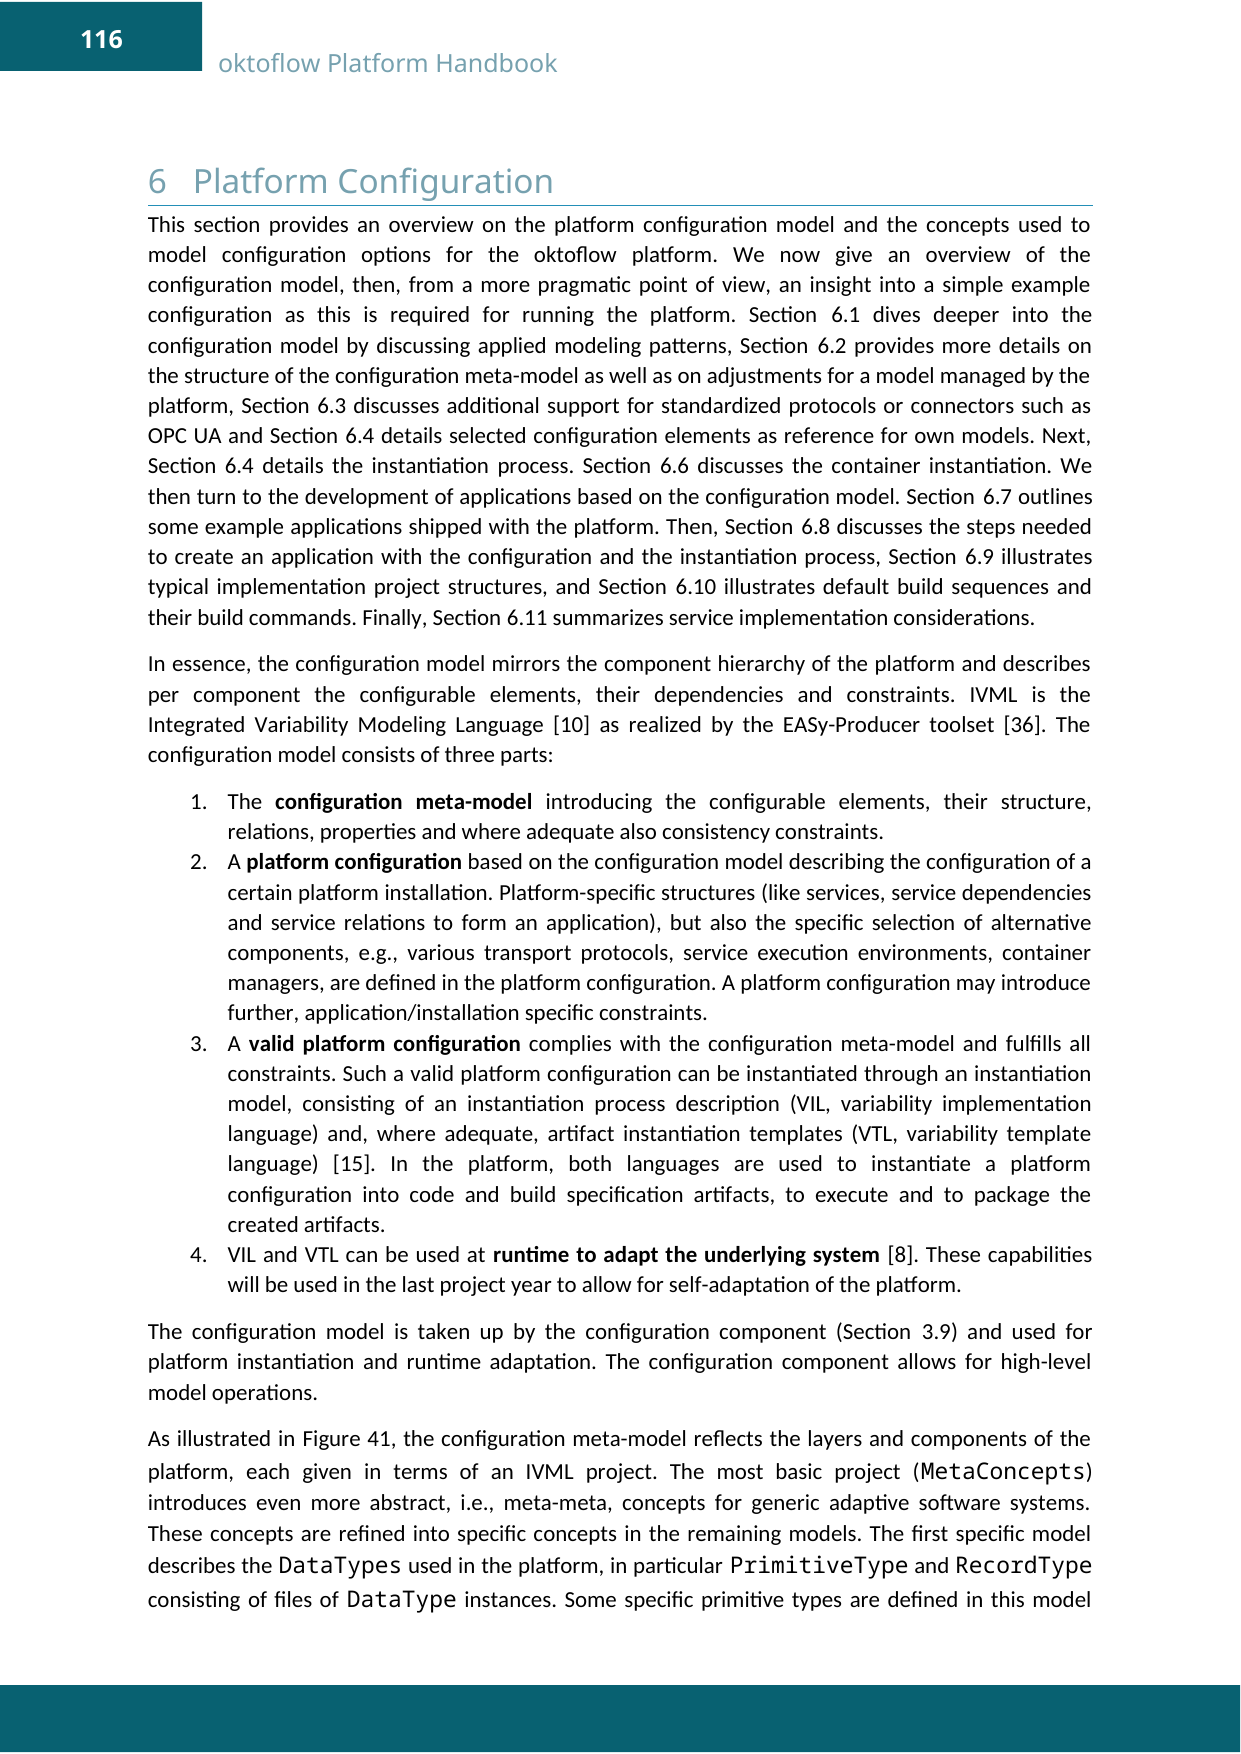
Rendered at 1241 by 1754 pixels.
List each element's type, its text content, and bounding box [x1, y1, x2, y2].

text The configuration model is taken up by the configuration component (Section 3.9) and used for platform instantiation and runtime adaptation. The configuration component allows for high-level model operations. [148, 1317, 1093, 1406]
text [148, 1424, 1093, 1614]
text In essence, the configuration model mirrors the component hierarchy of the platform and describes per component the configurable elements, their dependencies and constraints. IVML is the Integrated Variability Modeling Language [10] as realized by the EASy-Producer toolset [36]. The configuration model consists of three parts: [148, 649, 1093, 768]
list A platform configuration based on the configuration model describing the configuration of a certain platform installation. Platform-specific structures (like services, service dependencies and service relations to form an application), but also the specific selection of alternative components, e.g., various transport protocols, service execution environments, container managers, are defined in the platform configuration. A platform configuration may introduce further, application/installation specific constraints. [190, 847, 1093, 1027]
text This section provides an overview on the platform configuration model and the concepts used to model configuration options for the oktoflow platform. We now give an overview of the configuration model, then, from a more pragmatic point of view, an insight into a simple example configuration as this is required for running the platform. Section 6.1 dives deeper into the configuration model by discussing applied modeling patterns, Section 6.2 provides more details on the structure of the configuration meta-model as well as on adjustments for a model managed by the platform, Section 6.3 discusses additional support for standardized protocols or connectors such as OPC UA and Section 6.4 details selected configuration elements as reference for own models. Next, Section 6.4 details the instantiation process. Section 6.6 discusses the container instantiation. We then turn to the development of applications based on the configuration model. Section 6.7 outlines some example applications shipped with the platform. Then, Section 6.8 discusses the steps needed to create an application with the configuration and the instantiation process, Section 6.9 illustrates typical implementation project structures, and Section 6.10 illustrates default build sequences and their build commands. Finally, Section 6.11 summarizes service implementation considerations. [148, 210, 1093, 631]
list A valid platform configuration complies with the configuration meta-model and fulfills all constraints. Such a valid platform configuration can be instantiated through an instantiation model, consisting of an instantiation process description (VIL, variability implementation language) and, where adequate, artifact instantiation templates (VTL, variability template language) [15]. In the platform, both languages are used to instantiate a platform configuration into code and build specification artifacts, to execute and to package the created artifacts. [190, 1029, 1093, 1238]
list VIL and VTL can be used at runtime to adapt the underlying system [8]. These capabilities will be used in the last project year to allow for self-adaptation of the platform. [190, 1240, 1093, 1298]
subtitle Platform Configuration [148, 158, 1093, 205]
list The configuration meta-model introducing the configurable elements, their structure, relations, properties and where adequate also consistency constraints. [190, 787, 1093, 845]
